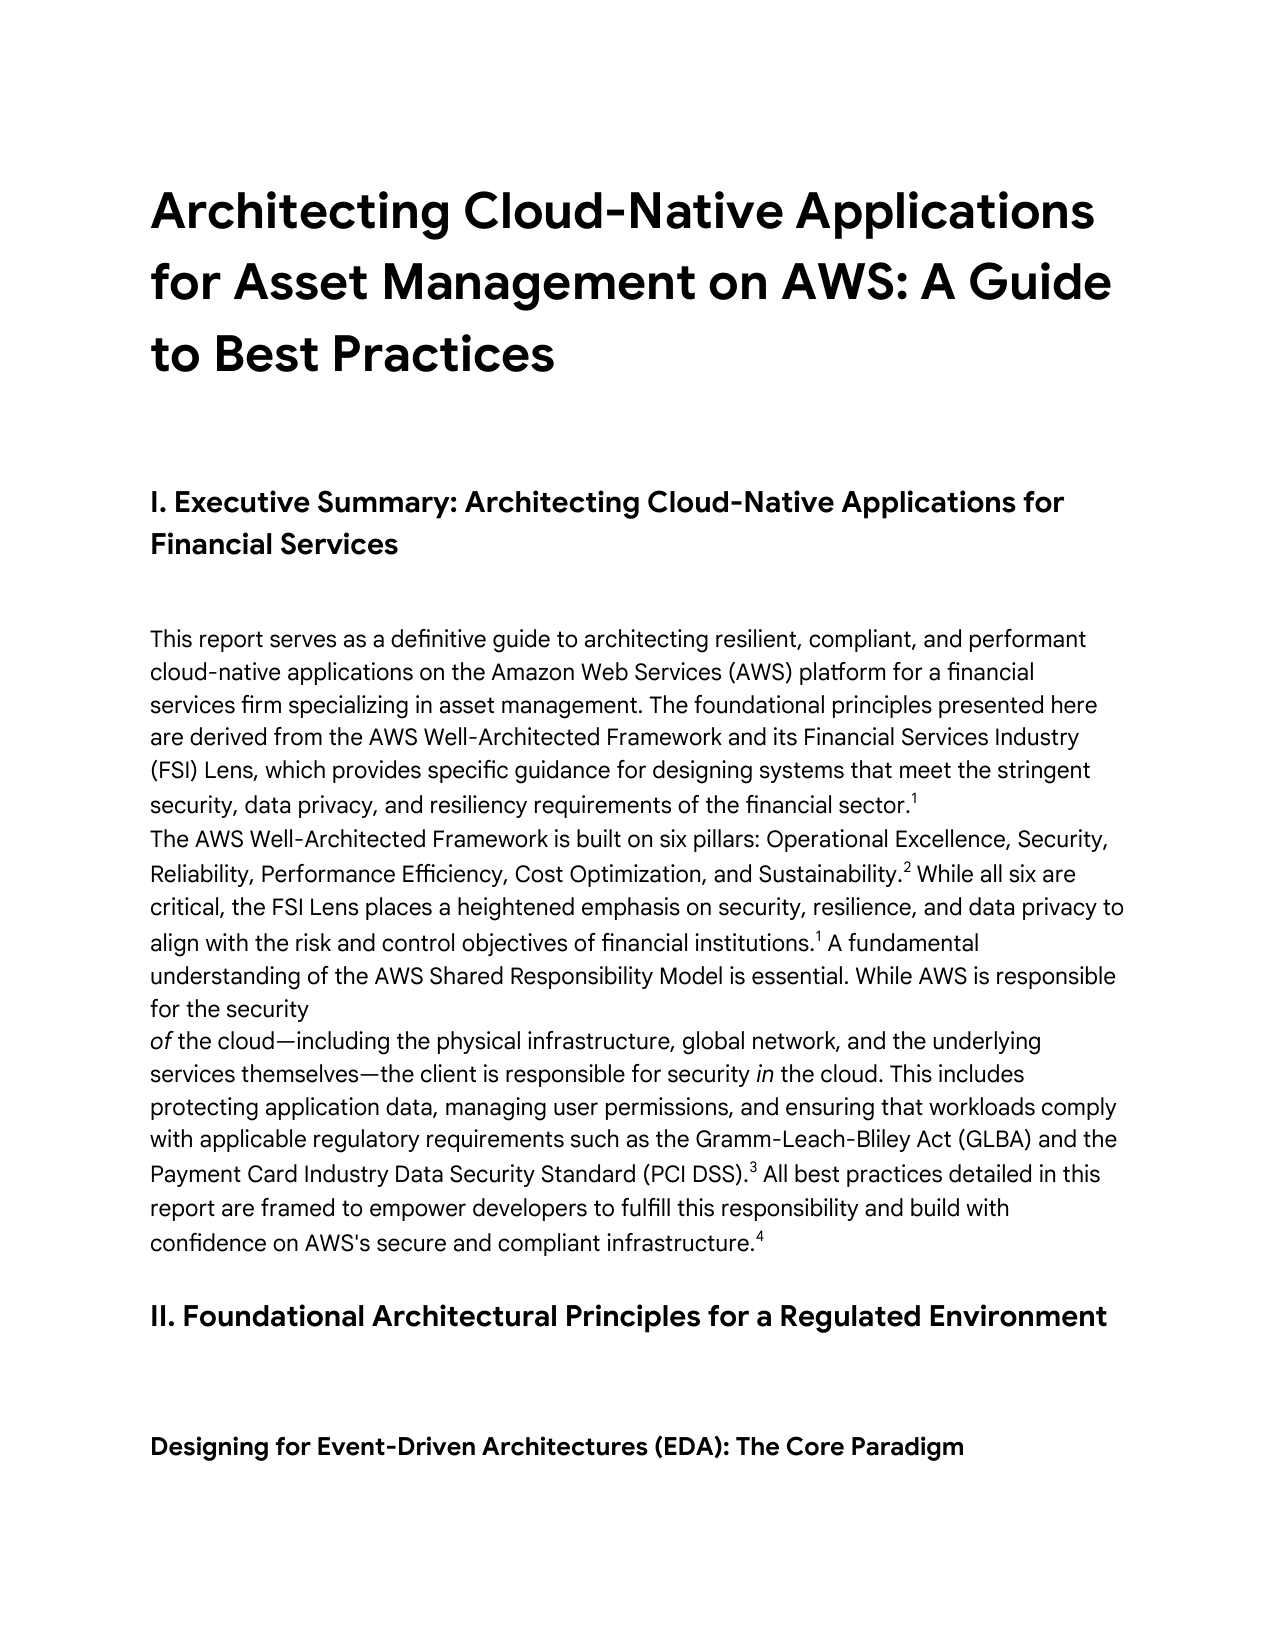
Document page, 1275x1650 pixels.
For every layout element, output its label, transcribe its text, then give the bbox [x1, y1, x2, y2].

subtitle I. Executive Summary: Architecting Cloud-Native Applications for Financial Services [150, 484, 1125, 563]
subtitle II. Foundational Architectural Principles for a Regulated Environment [150, 1299, 1125, 1335]
subtitle Designing for Event-Driven Architectures (EDA): The Core Paradigm [150, 1431, 1125, 1462]
text The AWS Well-Architected Framework is built on six pillars: Operational Excellence, Security, Reliability, Performance Efficiency, Cost Optimization, and Sustainability.2 While all six are critical, the FSI Lens places a heightened emphasis on security, resilience, and data privacy to align with the risk and control objectives of financial institutions.1 A fundamental understanding of the AWS Shared Responsibility Model is essential. While AWS is responsible for the security [150, 825, 1125, 1023]
text of the cloud—including the physical infrastructure, global network, and the underlying services themselves—the client is responsible for security in the cloud. This includes protecting application data, managing user permissions, and ensuring that workloads comply with applicable regulatory requirements such as the Gramm-Leach-Bliley Act (GLBA) and the Payment Card Industry Data Security Standard (PCI DSS).3 All best practices detailed in this report are framed to empower developers to fulfill this responsibility and build with confidence on AWS's secure and compliant infrastructure.4 [150, 1027, 1125, 1258]
subtitle Architecting Cloud-Native Applications for Asset Management on AWS: A Guide to Best Practices [150, 180, 1125, 385]
text This report serves as a definitive guide to architecting resilient, compliant, and performant cloud-native applications on the Amazon Web Services (AWS) platform for a financial services firm specializing in asset management. The foundational principles presented here are derived from the AWS Well-Architected Framework and its Financial Services Industry (FSI) Lens, which provides specific guidance for designing systems that meet the stringent security, data privacy, and resiliency requirements of the financial sector.1 [150, 626, 1125, 821]
